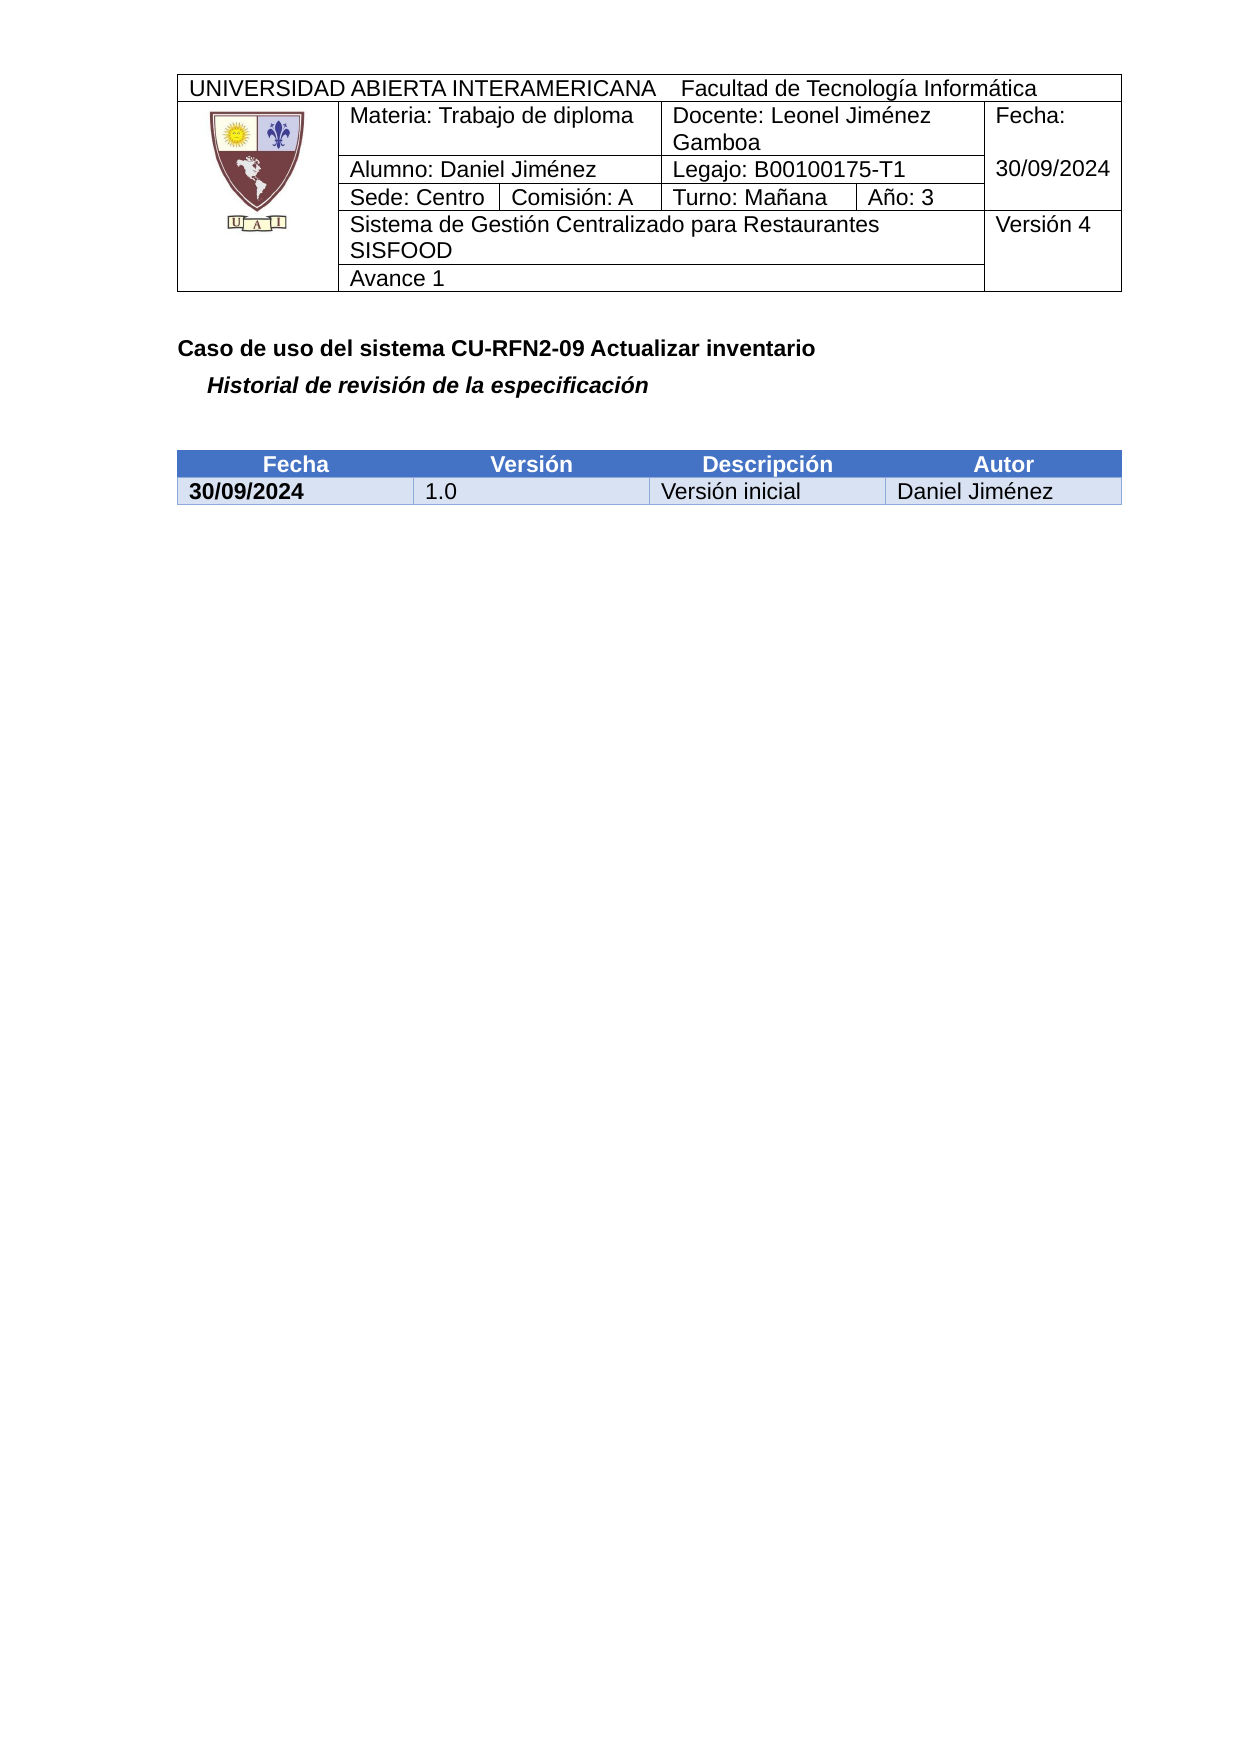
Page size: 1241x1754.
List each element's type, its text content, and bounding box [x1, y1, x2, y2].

picture [188, 102, 327, 236]
subtitle Historial de revisión de la especificación [207, 372, 1122, 398]
table_header Versión [414, 451, 649, 477]
table_header Descripción [650, 451, 885, 477]
table_header Fecha [178, 451, 413, 477]
table_cell 1.0 [414, 478, 649, 504]
table_header Autor [886, 451, 1121, 477]
table_cell Versión inicial [650, 478, 885, 504]
table_cell 30/09/2024 [178, 478, 413, 504]
subtitle Caso de uso del sistema CU-RFN2-09 Actualizar inventario [177, 335, 1122, 361]
table_cell Daniel Jiménez [886, 478, 1121, 504]
